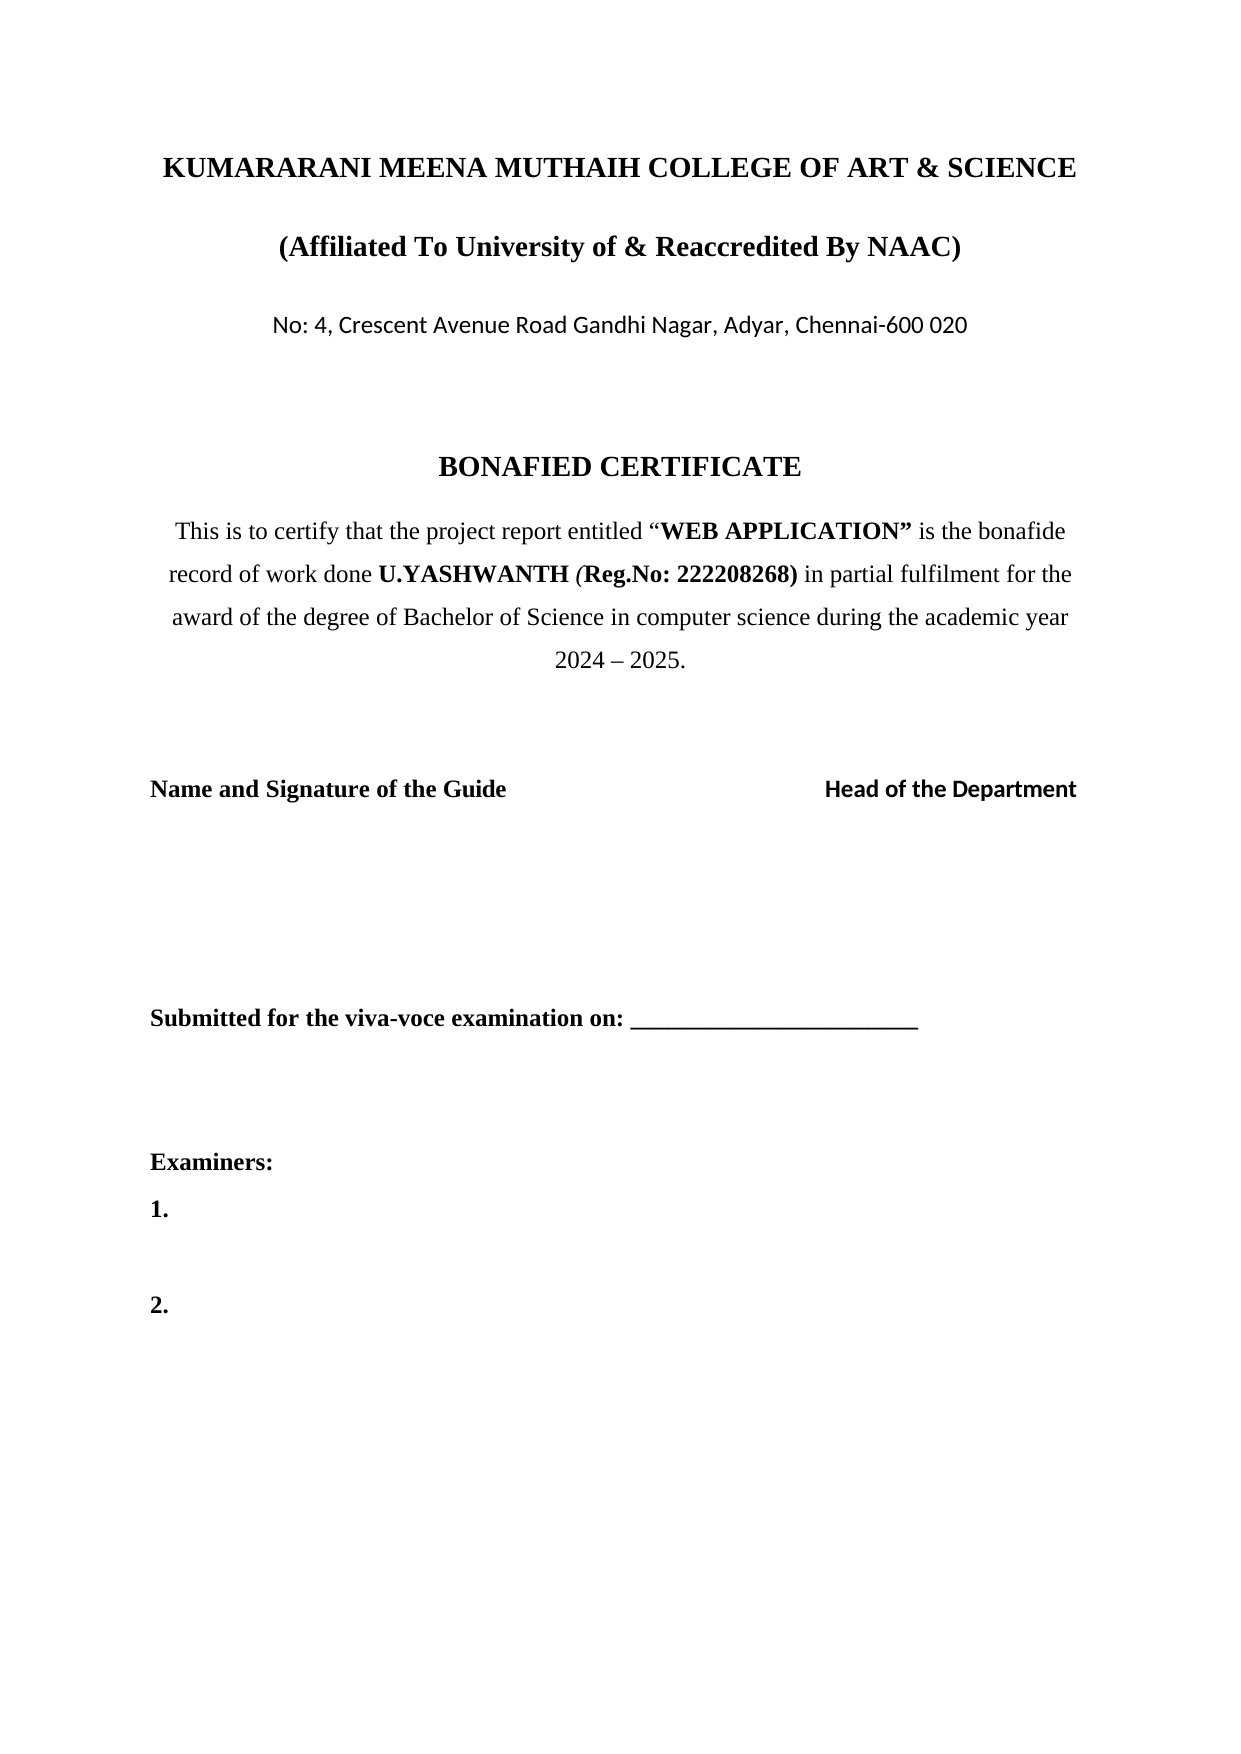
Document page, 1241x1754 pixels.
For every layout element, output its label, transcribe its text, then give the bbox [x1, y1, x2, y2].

text 1. [150, 1194, 1090, 1223]
text BONAFIED CERTIFICATE [150, 449, 1090, 483]
text No: 4, Crescent Avenue Road Gandhi Nagar, Adyar, Chennai-600 020 [150, 309, 1090, 339]
subtitle KUMARARANI MEENA MUTHAIH COLLEGE OF ART & SCIENCE [150, 150, 1090, 183]
text 2. [150, 1290, 1090, 1318]
text Submitted for the viva-voce examination on: _______________________ [150, 1003, 1090, 1032]
text This is to certify that the project report entitled “WEB APPLICATION” is the bonafide record of work done U.YASHWANTH (Reg.No: 222208268) in partial fulfilment for the award of the degree of Bachelor of Science in computer science during the academic year 2024 – 2025. [150, 516, 1090, 674]
text Examiners: [150, 1147, 1090, 1175]
subtitle (Affiliated To University of & Reaccredited By NAAC) [150, 229, 1090, 263]
text Name and Signature of the Guide Head of the Department [150, 773, 1090, 804]
